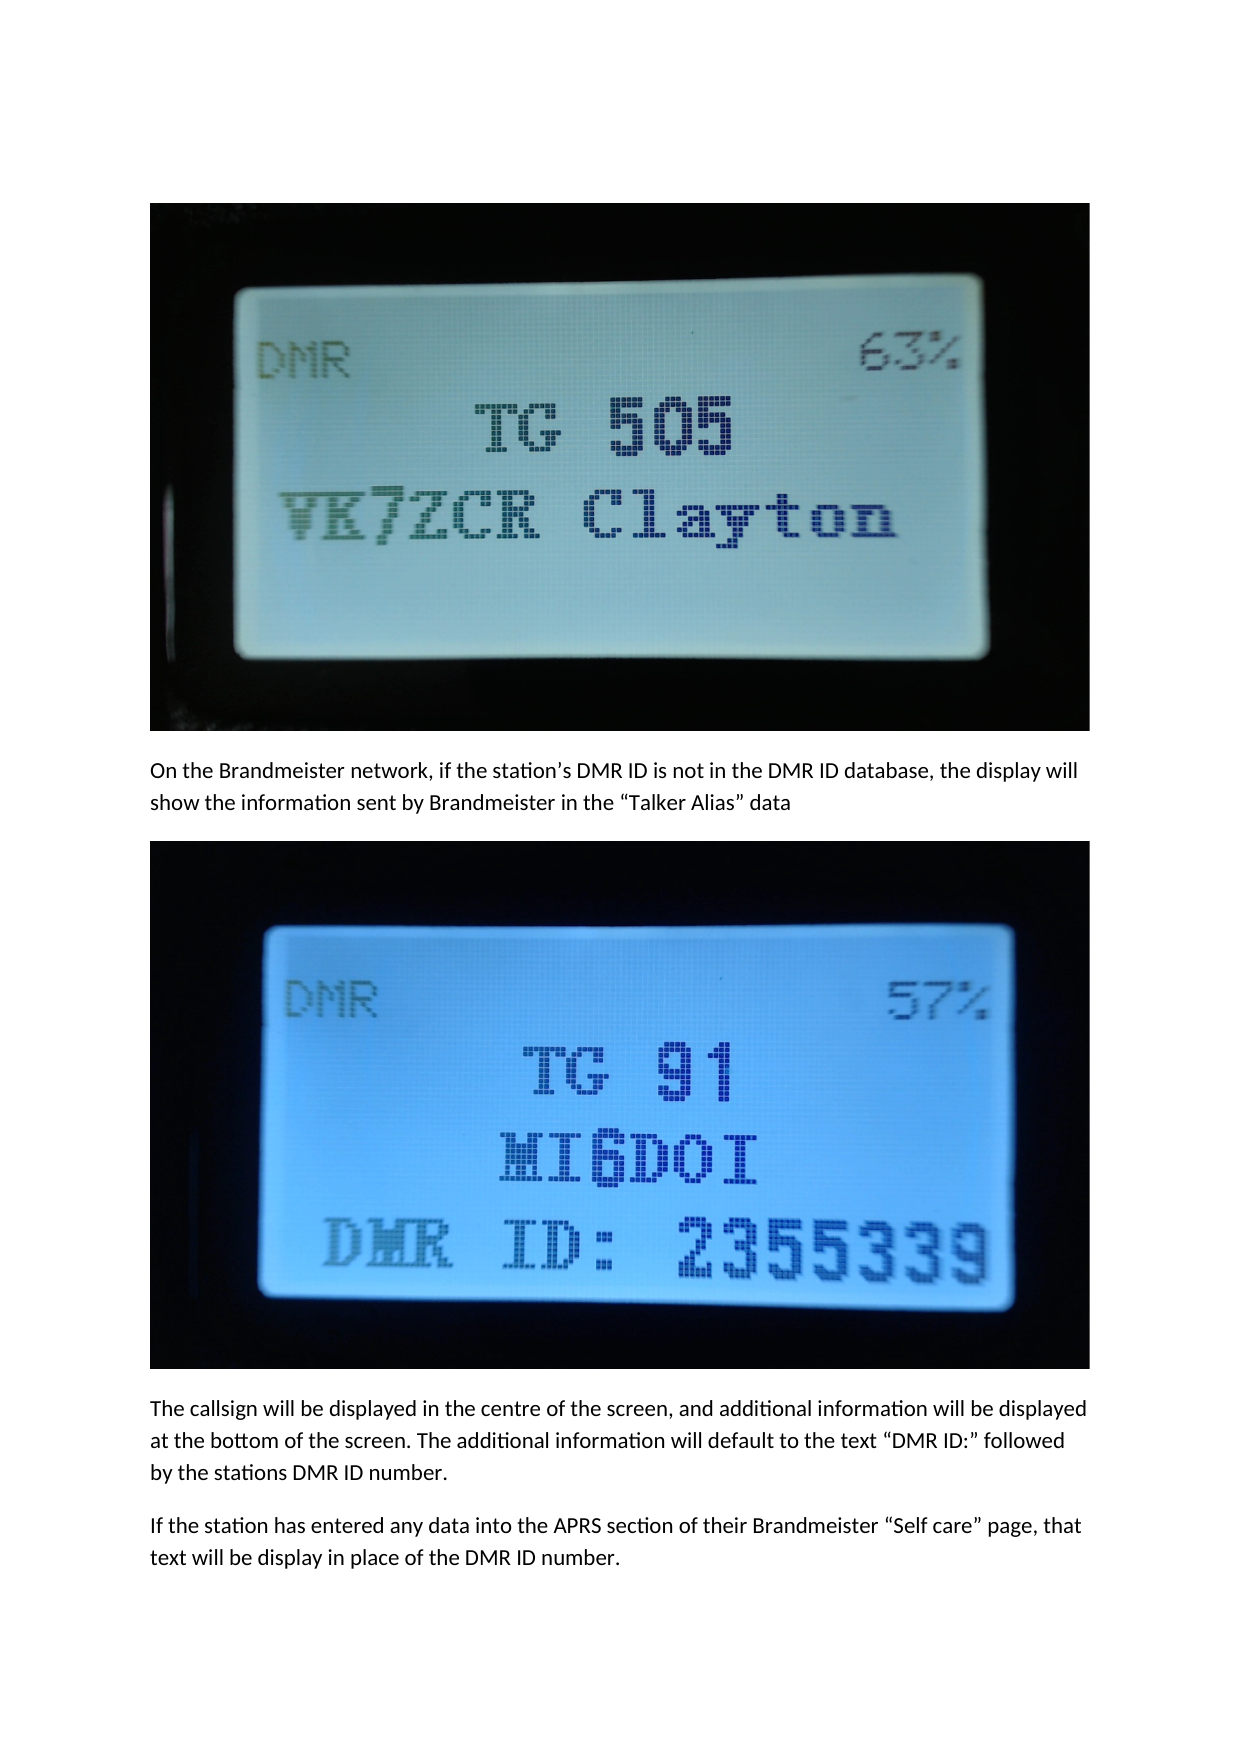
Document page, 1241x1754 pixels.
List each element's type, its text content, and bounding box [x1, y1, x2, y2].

text On the Brandmeister network, if the station’s DMR ID is not in the DMR ID database, the display will show the information sent by Brandmeister in the “Talker Alias” data [150, 756, 1090, 816]
text If the station has entered any data into the APRS section of their Brandmeister “Self care” page, that text will be display in place of the DMR ID number. [150, 1511, 1090, 1571]
text The callsign will be displayed in the centre of the screen, and additional information will be displayed at the bottom of the screen. The additional information will default to the text “DMR ID:” followed by the stations DMR ID number. [150, 1394, 1090, 1486]
picture [150, 841, 1090, 1369]
picture [150, 203, 1090, 731]
